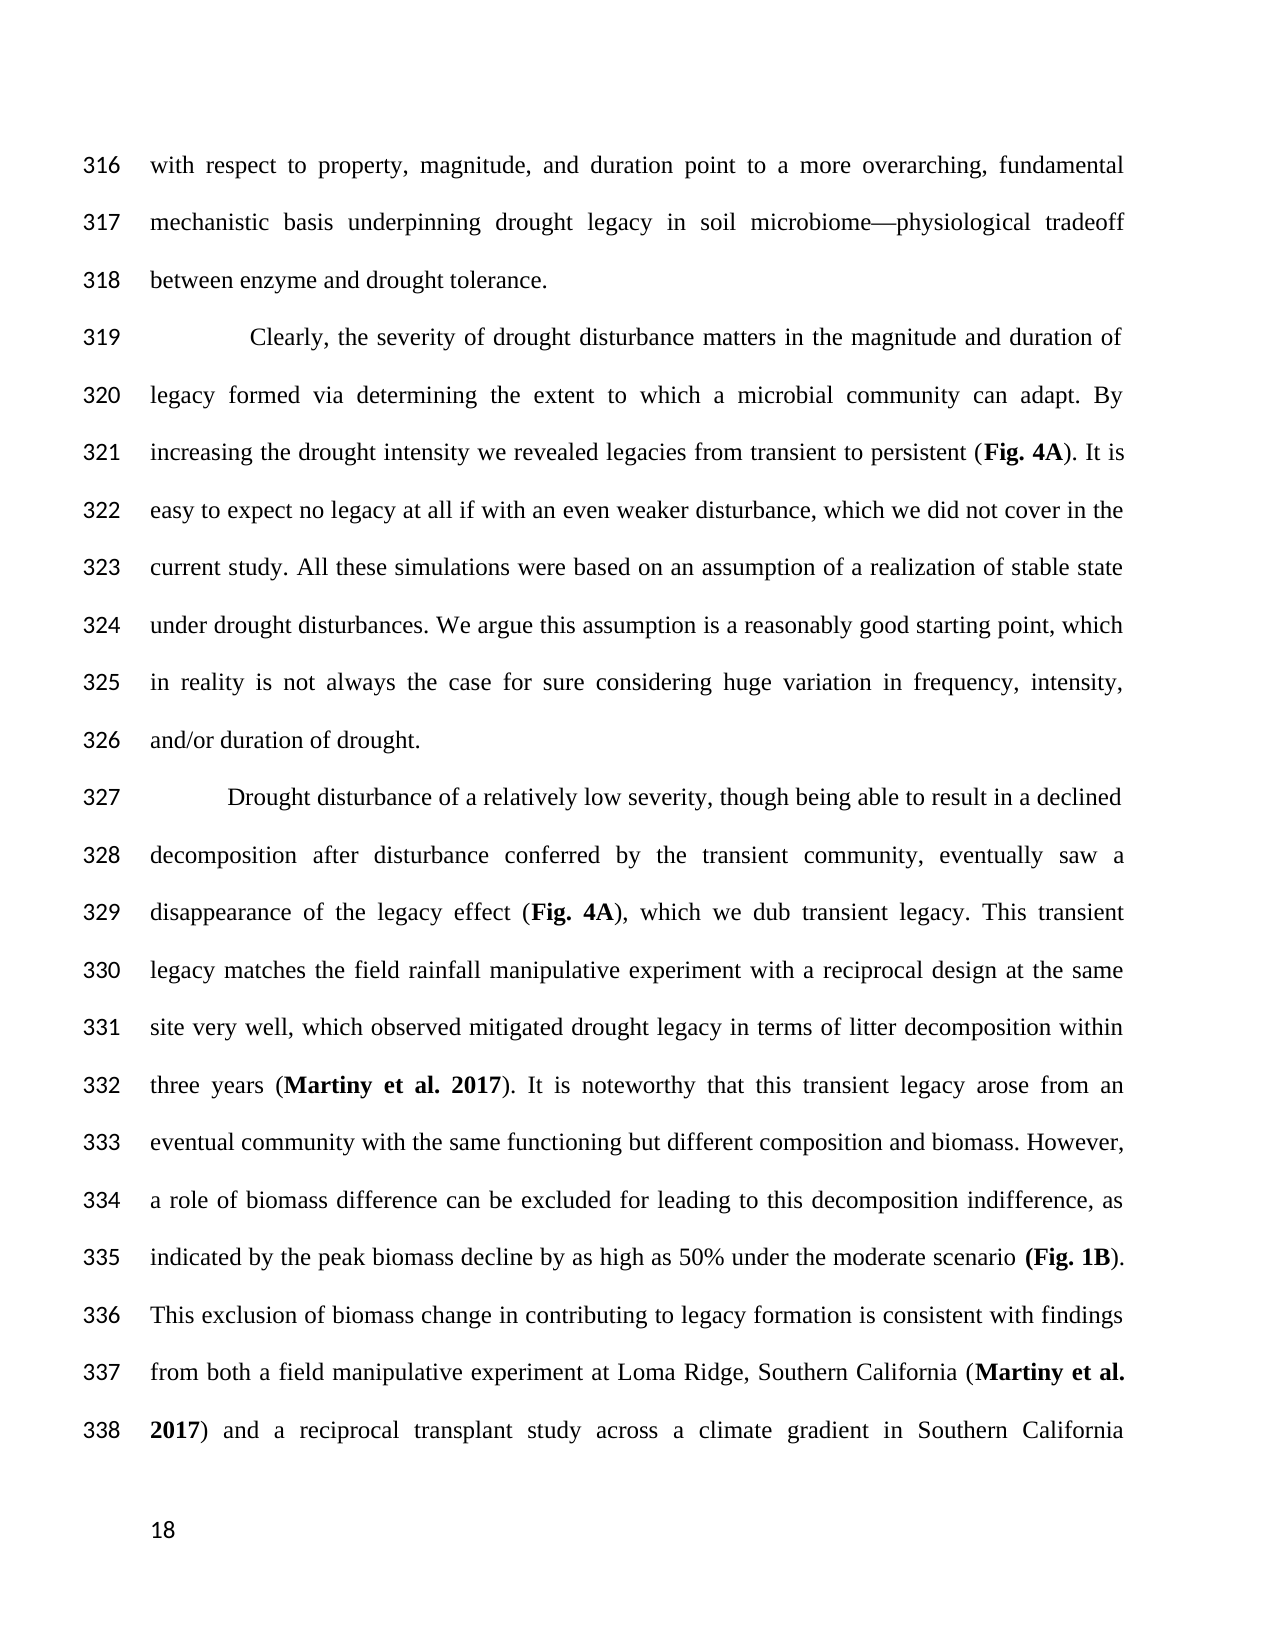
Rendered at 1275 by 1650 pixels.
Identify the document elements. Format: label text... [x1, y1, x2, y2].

text Clearly, the severity of drought disturbance matters in the magnitude and duration of legacy formed via determining the extent to which a microbial community can adapt. By increasing the drought intensity we revealed legacies from transient to persistent (Fig. 4A). It is easy to expect no legacy at all if with an even weaker disturbance, which we did not cover in the current study. All these simulations were based on an assumption of a realization of stable state under drought disturbances. We argue this assumption is a reasonably good starting point, which in reality is not always the case for sure considering huge variation in frequency, intensity, and/or duration of drought. [150, 322, 1125, 754]
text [150, 782, 1125, 1444]
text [150, 150, 1125, 294]
